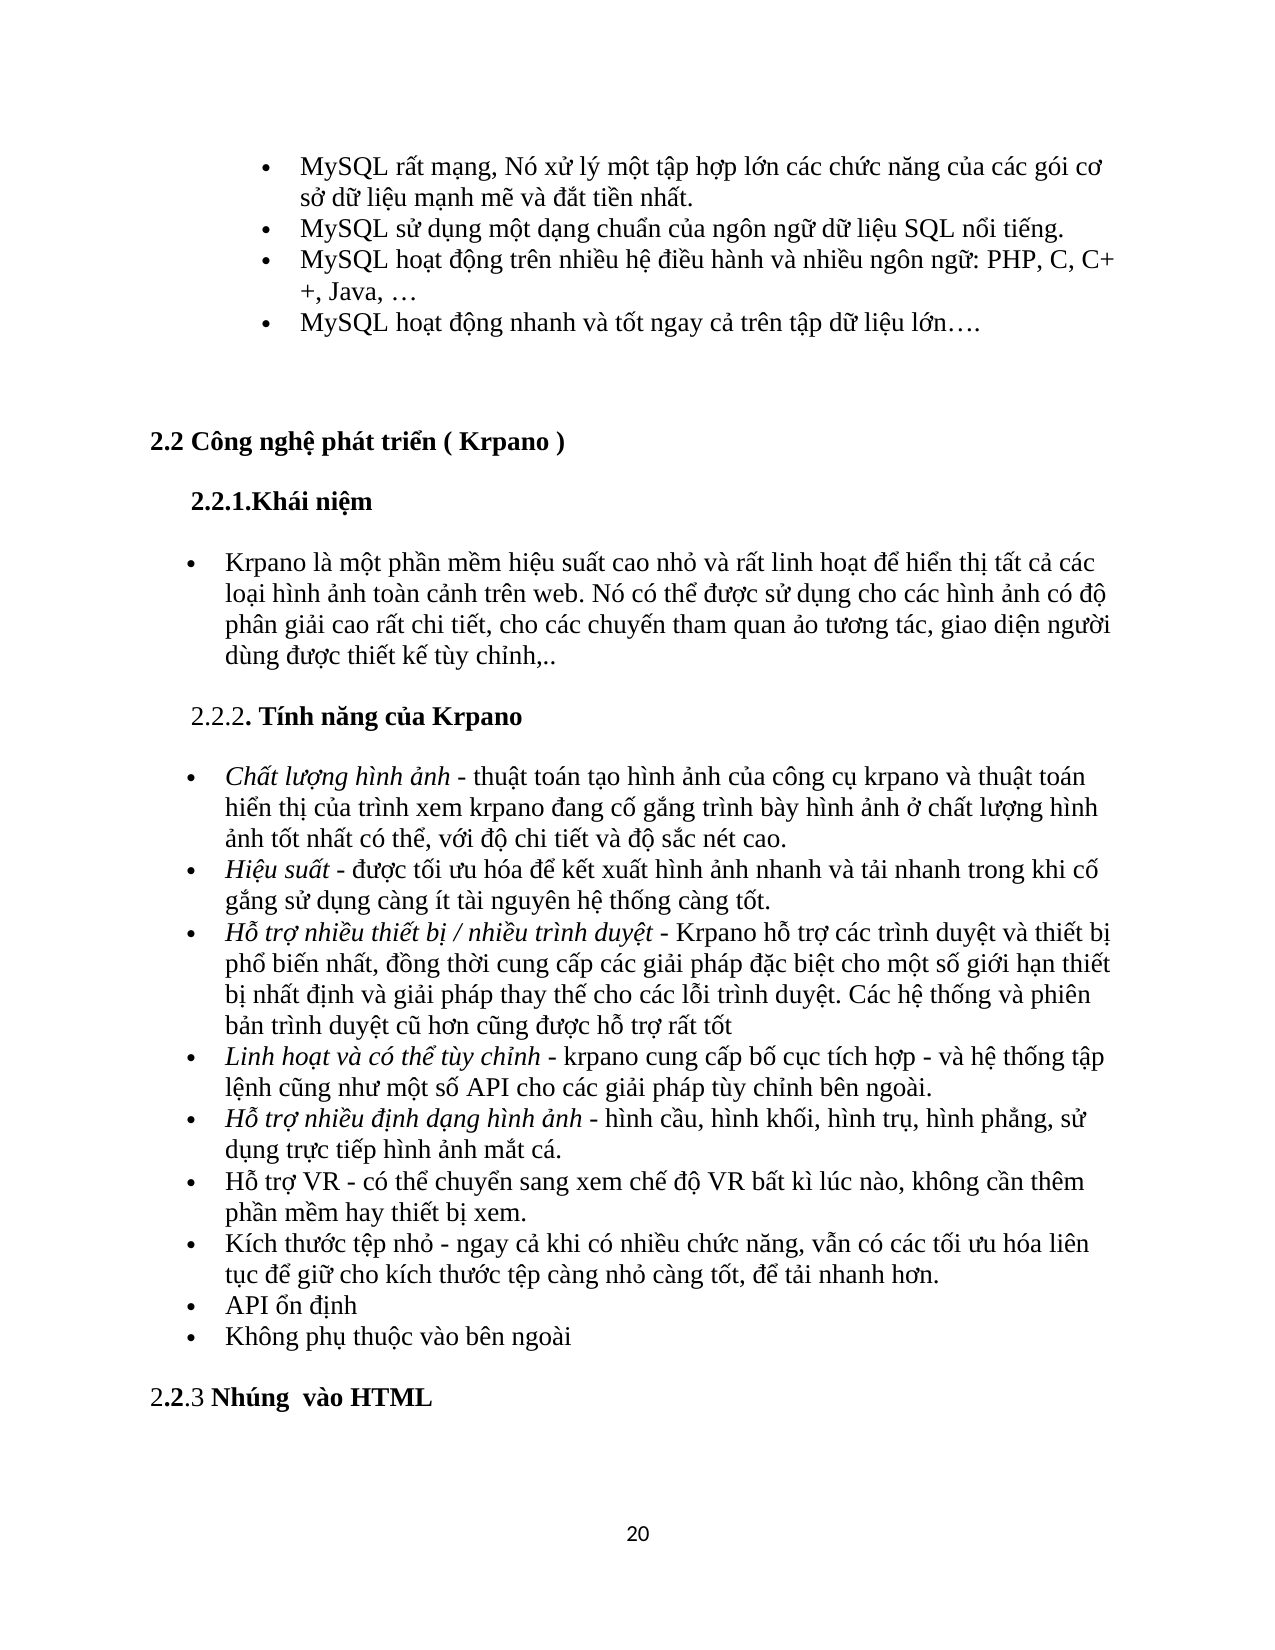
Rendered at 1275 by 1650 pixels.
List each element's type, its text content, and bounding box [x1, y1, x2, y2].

subtitle 2.2 Công nghệ phát triển ( Krpano ) [150, 425, 1125, 456]
list MySQL hoạt động nhanh và tốt ngay cả trên tập dữ liệu lớn…. [262, 306, 1125, 337]
list Hỗ trợ VR - có thể chuyển sang xem chế độ VR bất kì lúc nào, không cần thêm phần mềm hay thiết bị xem. [187, 1165, 1125, 1227]
list Krpano là một phần mềm hiệu suất cao nhỏ và rất linh hoạt để hiển thị tất cả các loại hình ảnh toàn cảnh trên web. Nó có thể được sử dụng cho các hình ảnh có độ phân giải cao rất chi tiết, cho các chuyến tham quan ảo tương tác, giao diện người dùng được thiết kế tùy chỉnh,.. [187, 546, 1125, 670]
list MySQL rất mạng, Nó xử lý một tập hợp lớn các chức năng của các gói cơ sở dữ liệu mạnh mẽ và đắt tiền nhất. [262, 150, 1125, 212]
list MySQL hoạt động trên nhiều hệ điều hành và nhiều ngôn ngữ: PHP, C, C++, Java, … [262, 243, 1125, 306]
list Hiệu suất - được tối ưu hóa để kết xuất hình ảnh nhanh và tải nhanh trong khi cố gắng sử dụng càng ít tài nguyên hệ thống càng tốt. [187, 853, 1125, 916]
subtitle 2.2.1.Khái niệm [150, 486, 1125, 517]
list Hỗ trợ nhiều định dạng hình ảnh - hình cầu, hình khối, hình trụ, hình phẳng, sử dụng trực tiếp hình ảnh mắt cá. [187, 1102, 1125, 1165]
list Không phụ thuộc vào bên ngoài [187, 1321, 1125, 1352]
subtitle 2.2.2. Tính năng của Krpano [150, 699, 1125, 731]
list MySQL sử dụng một dạng chuẩn của ngôn ngữ dữ liệu SQL nổi tiếng. [262, 212, 1125, 243]
list API ổn định [187, 1289, 1125, 1321]
subtitle 2.2.3 Nhúng vào HTML [150, 1381, 1125, 1412]
list Linh hoạt và có thể tùy chỉnh - krpano cung cấp bố cục tích hợp - và hệ thống tập lệnh cũng như một số API cho các giải pháp tùy chỉnh bên ngoài. [187, 1040, 1125, 1102]
list Chất lượng hình ảnh - thuật toán tạo hình ảnh của công cụ krpano và thuật toán hiển thị của trình xem krpano đang cố gắng trình bày hình ảnh ở chất lượng hình ảnh tốt nhất có thể, với độ chi tiết và độ sắc nét cao. [187, 760, 1125, 853]
list Hỗ trợ nhiều thiết bị / nhiều trình duyệt - Krpano hỗ trợ các trình duyệt và thiết bị phổ biến nhất, đồng thời cung cấp các giải pháp đặc biệt cho một số giới hạn thiết bị nhất định và giải pháp thay thế cho các lỗi trình duyệt. Các hệ thống và phiên bản trình duyệt cũ hơn cũng được hỗ trợ rất tốt [187, 916, 1125, 1040]
list Kích thước tệp nhỏ - ngay cả khi có nhiều chức năng, vẫn có các tối ưu hóa liên tục để giữ cho kích thước tệp càng nhỏ càng tốt, để tải nhanh hơn. [187, 1227, 1125, 1289]
